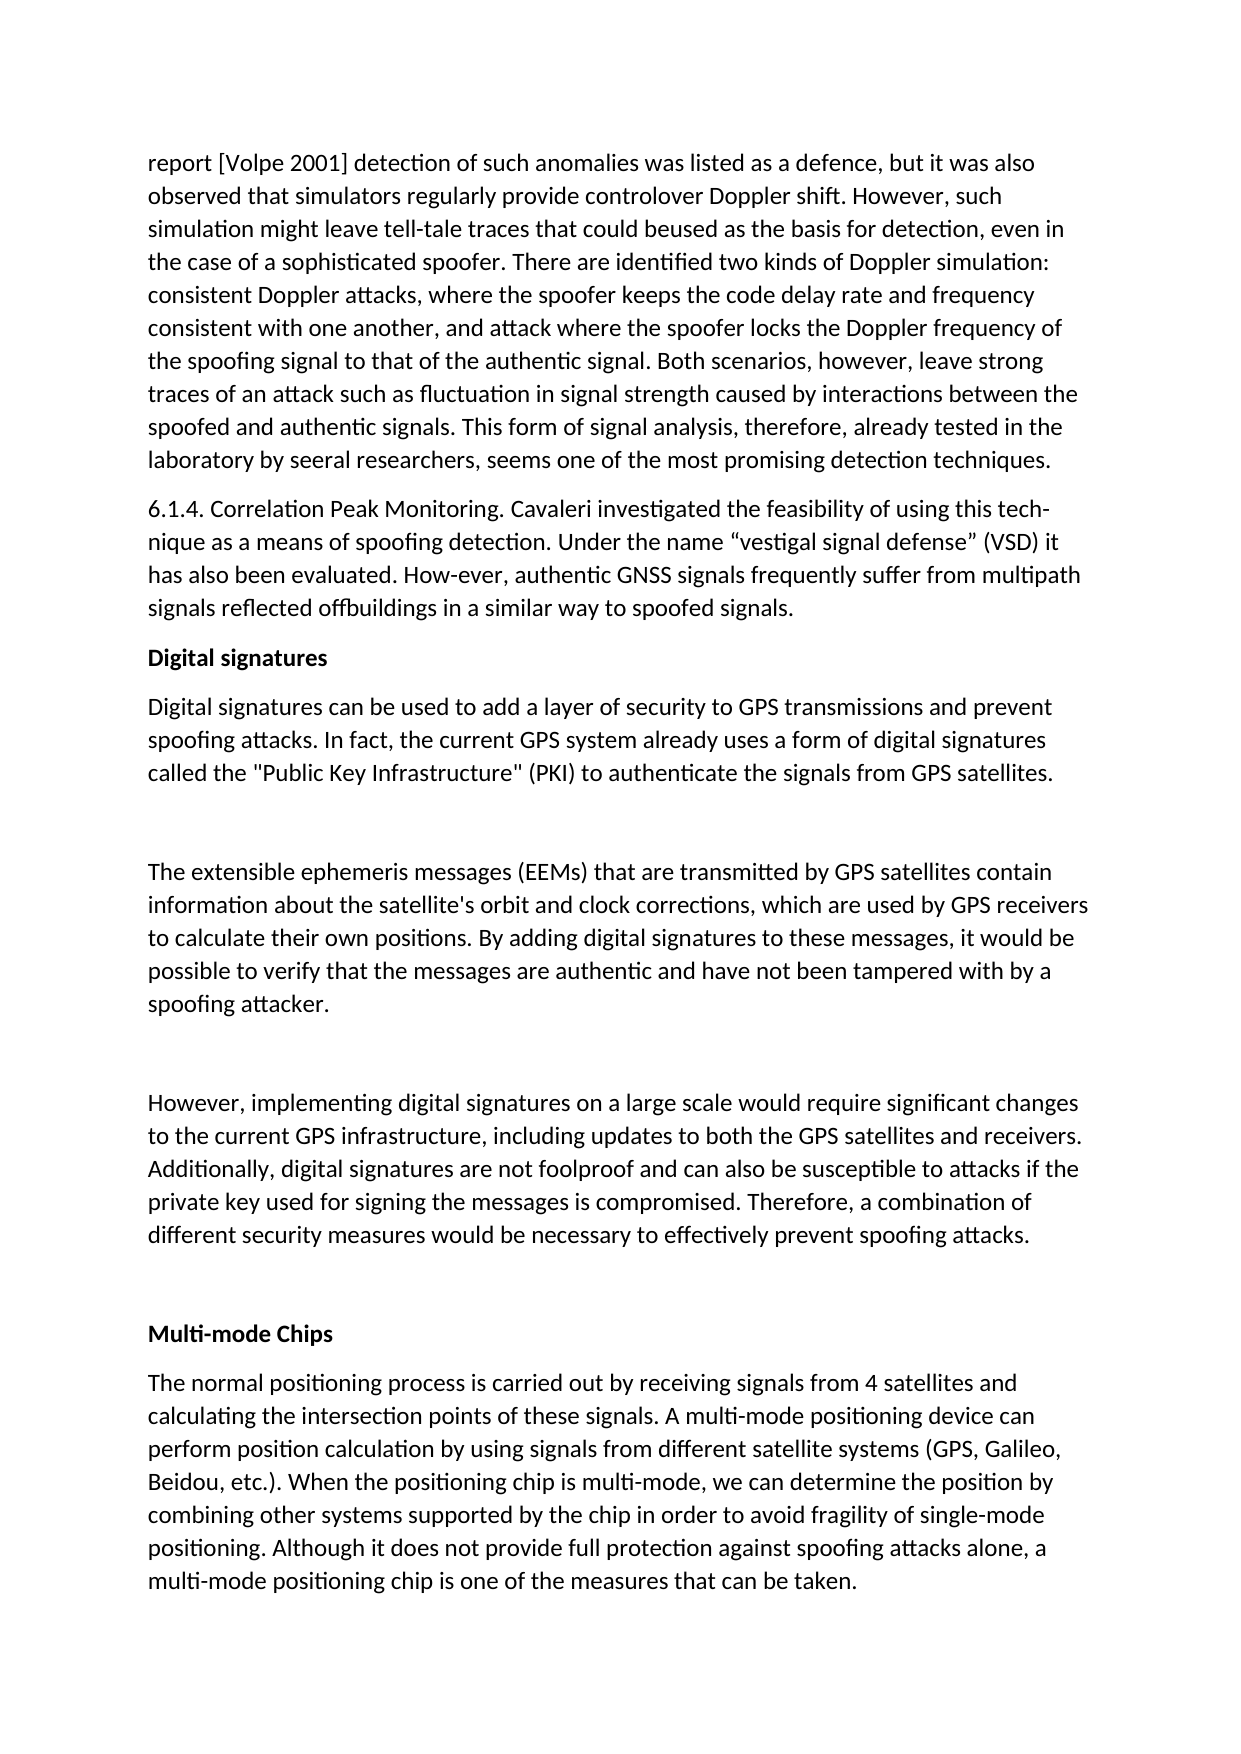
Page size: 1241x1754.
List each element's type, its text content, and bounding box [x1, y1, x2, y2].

text The normal positioning process is carried out by receiving signals from 4 satellites and calculating the intersection points of these signals. A multi-mode positioning device can perform position calculation by using signals from different satellite systems (GPS, Galileo, Beidou, etc.). When the positioning chip is multi-mode, we can determine the position by combining other systems supported by the chip in order to avoid fragility of single-mode positioning. Although it does not provide full protection against spoofing attacks alone, a multi-mode positioning chip is one of the measures that can be taken. [148, 1368, 1093, 1596]
text 6.1.4. Correlation Peak Monitoring. Cavaleri investigated the feasibility of using this tech-nique as a means of spooﬁng detection. Under the name “vestigal signal defense” (VSD) it has also been evaluated. How-ever, authentic GNSS signals frequently suffer from multipath signals reﬂected offbuildings in a similar way to spoofed signals. [148, 493, 1093, 623]
text Digital signatures [148, 642, 1093, 672]
text Multi-mode Chips [148, 1318, 1093, 1348]
text However, implementing digital signatures on a large scale would require significant changes to the current GPS infrastructure, including updates to both the GPS satellites and receivers. Additionally, digital signatures are not foolproof and can also be susceptible to attacks if the private key used for signing the messages is compromised. Therefore, a combination of different security measures would be necessary to effectively prevent spoofing attacks. [148, 1087, 1093, 1249]
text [148, 148, 1093, 474]
text The extensible ephemeris messages (EEMs) that are transmitted by GPS satellites contain information about the satellite's orbit and clock corrections, which are used by GPS receivers to calculate their own positions. By adding digital signatures to these messages, it would be possible to verify that the messages are authentic and have not been tampered with by a spoofing attacker. [148, 856, 1093, 1018]
text Digital signatures can be used to add a layer of security to GPS transmissions and prevent spoofing attacks. In fact, the current GPS system already uses a form of digital signatures called the "Public Key Infrastructure" (PKI) to authenticate the signals from GPS satellites. [148, 691, 1093, 788]
